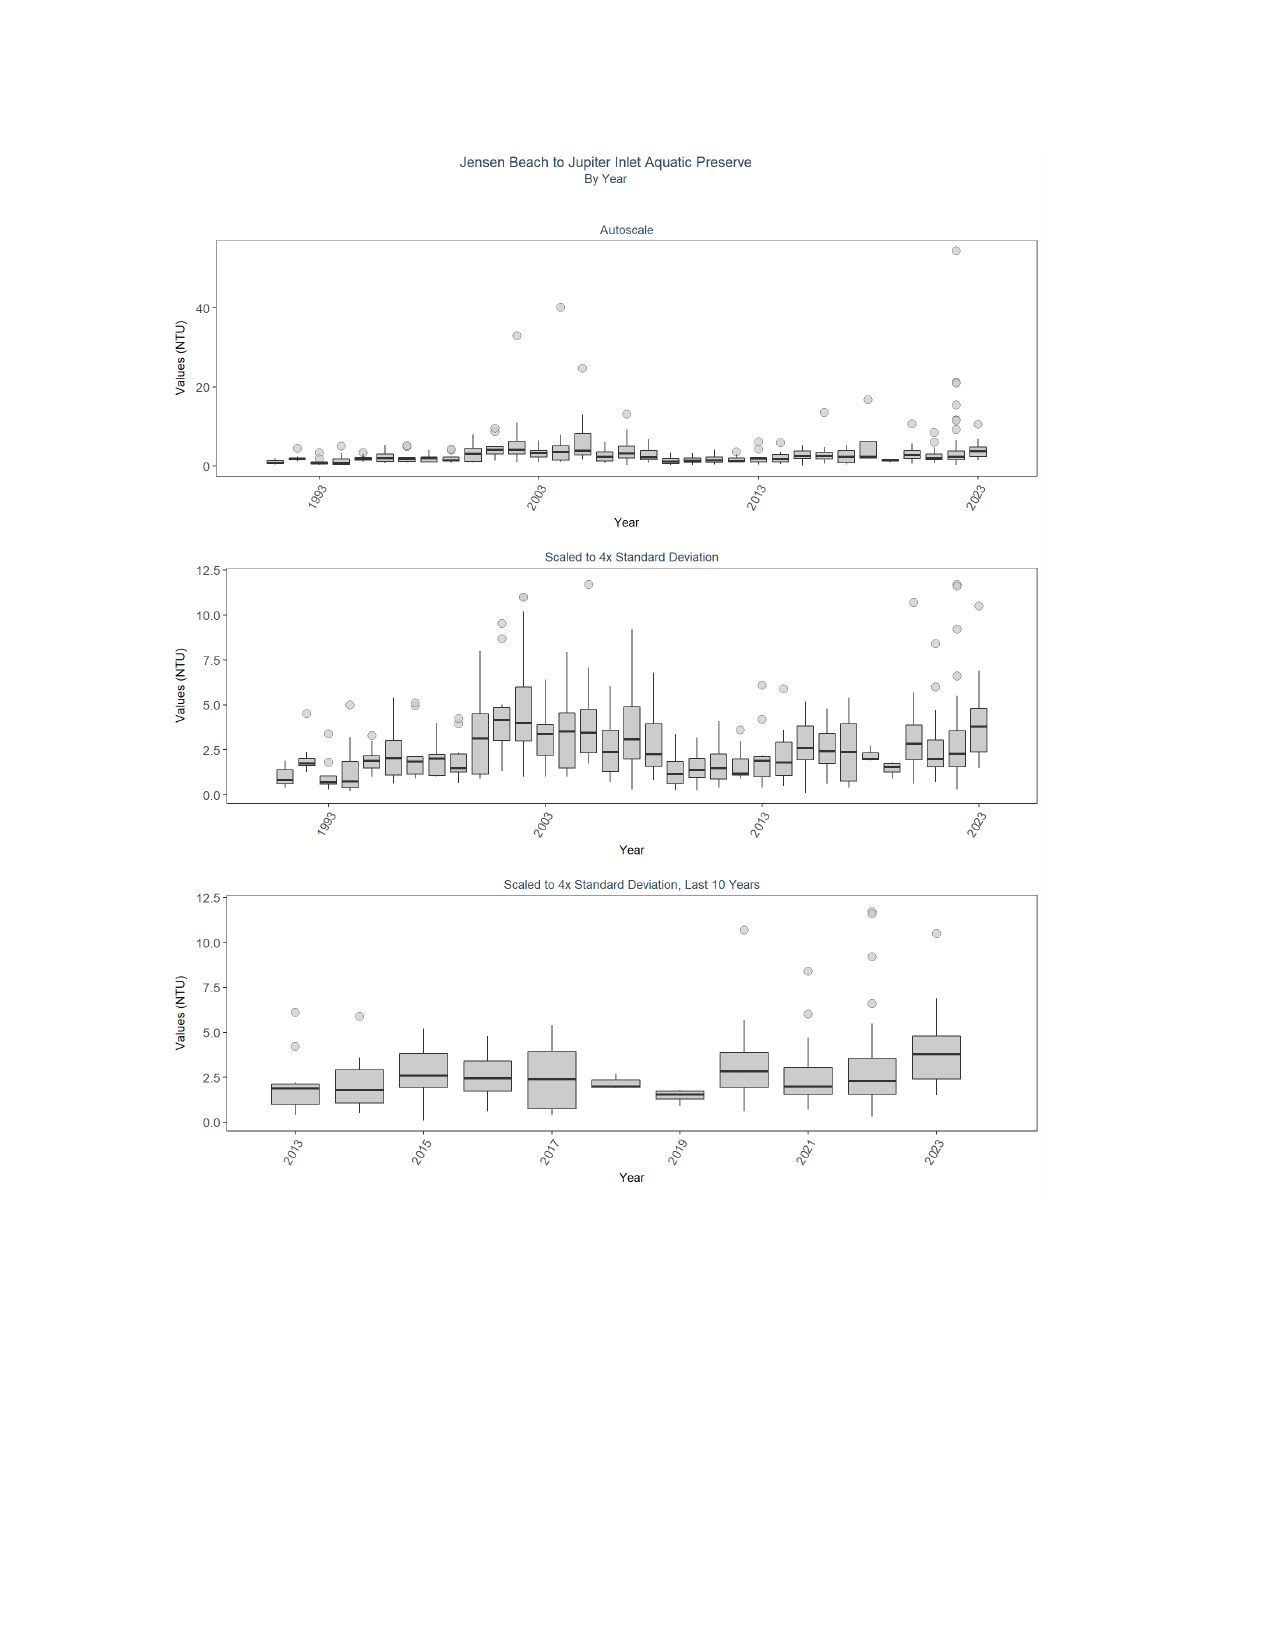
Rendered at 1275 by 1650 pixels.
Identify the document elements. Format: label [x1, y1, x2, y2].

picture [168, 150, 1044, 1200]
